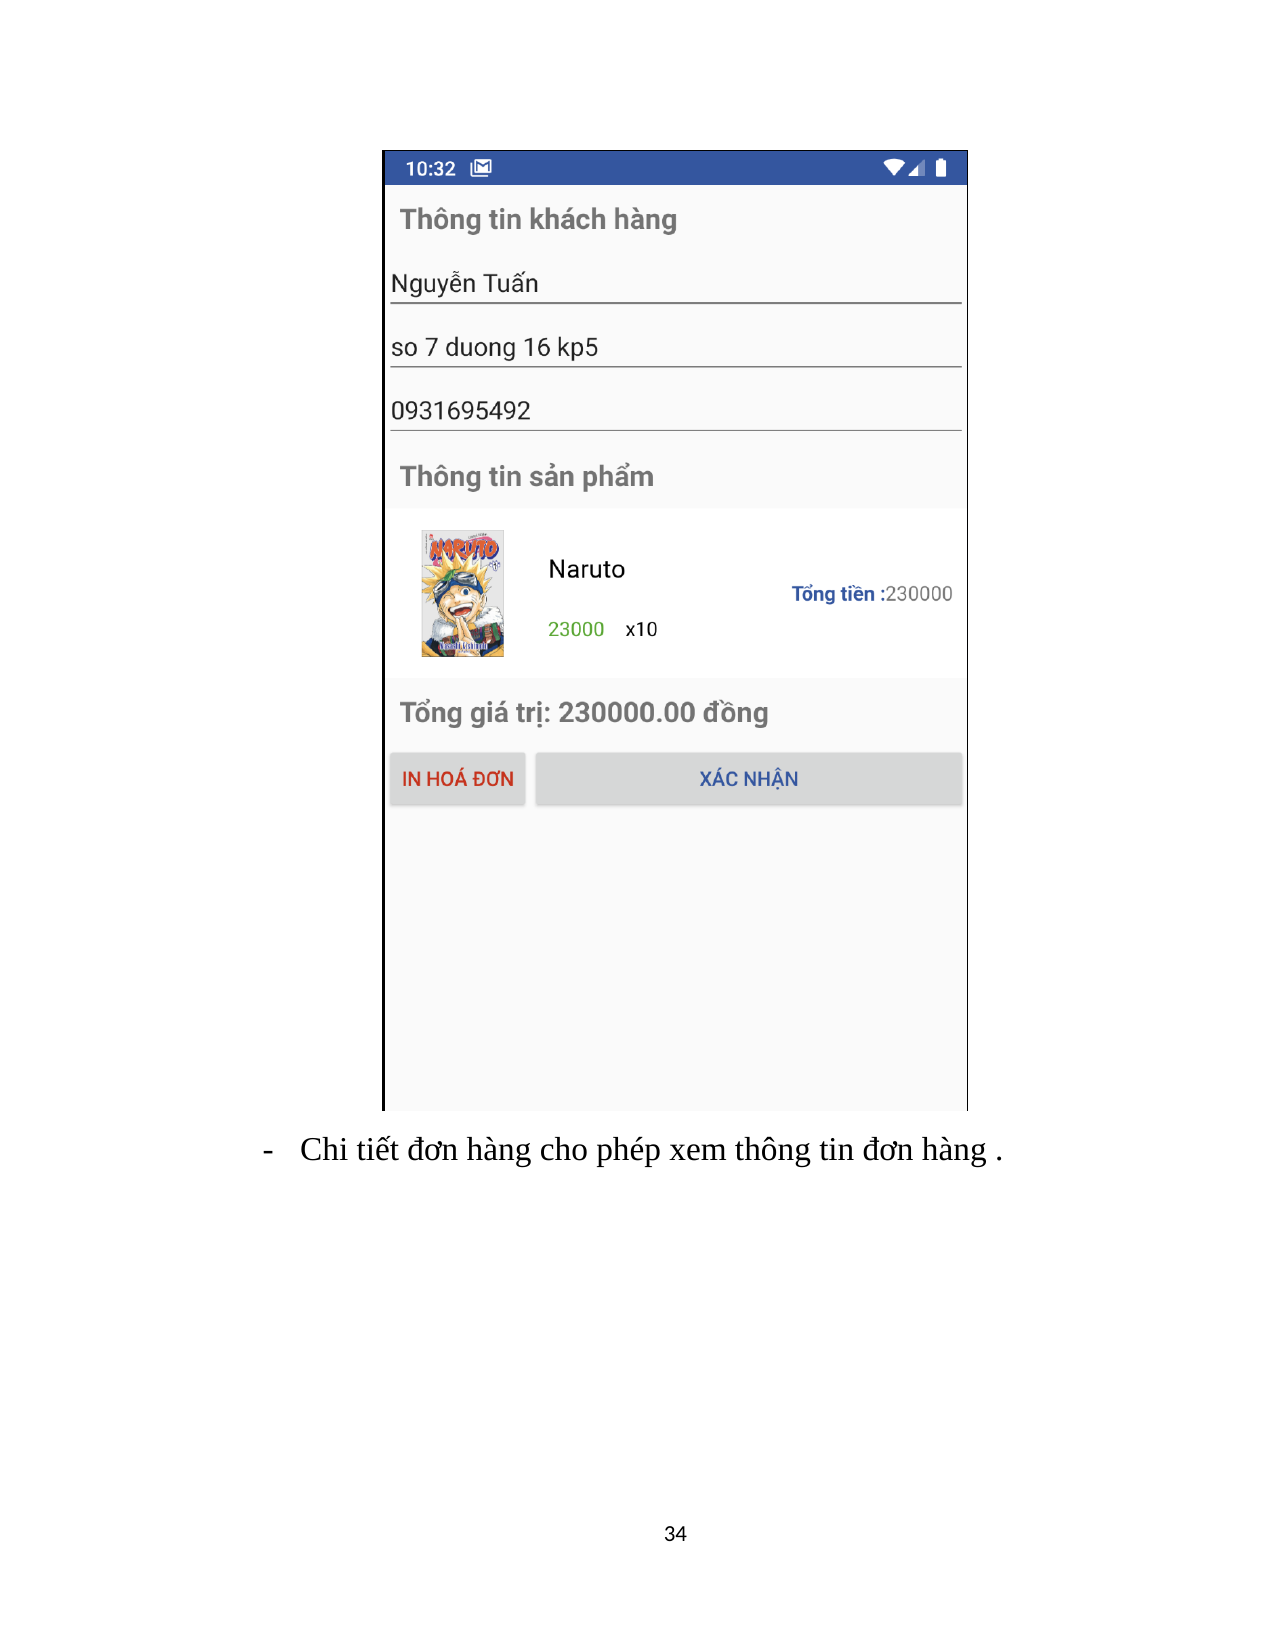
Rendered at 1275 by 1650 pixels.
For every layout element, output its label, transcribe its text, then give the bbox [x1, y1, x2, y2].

picture [382, 150, 968, 1111]
list Chi tiết đơn hàng cho phép xem thông tin đơn hàng . [262, 1129, 1125, 1167]
